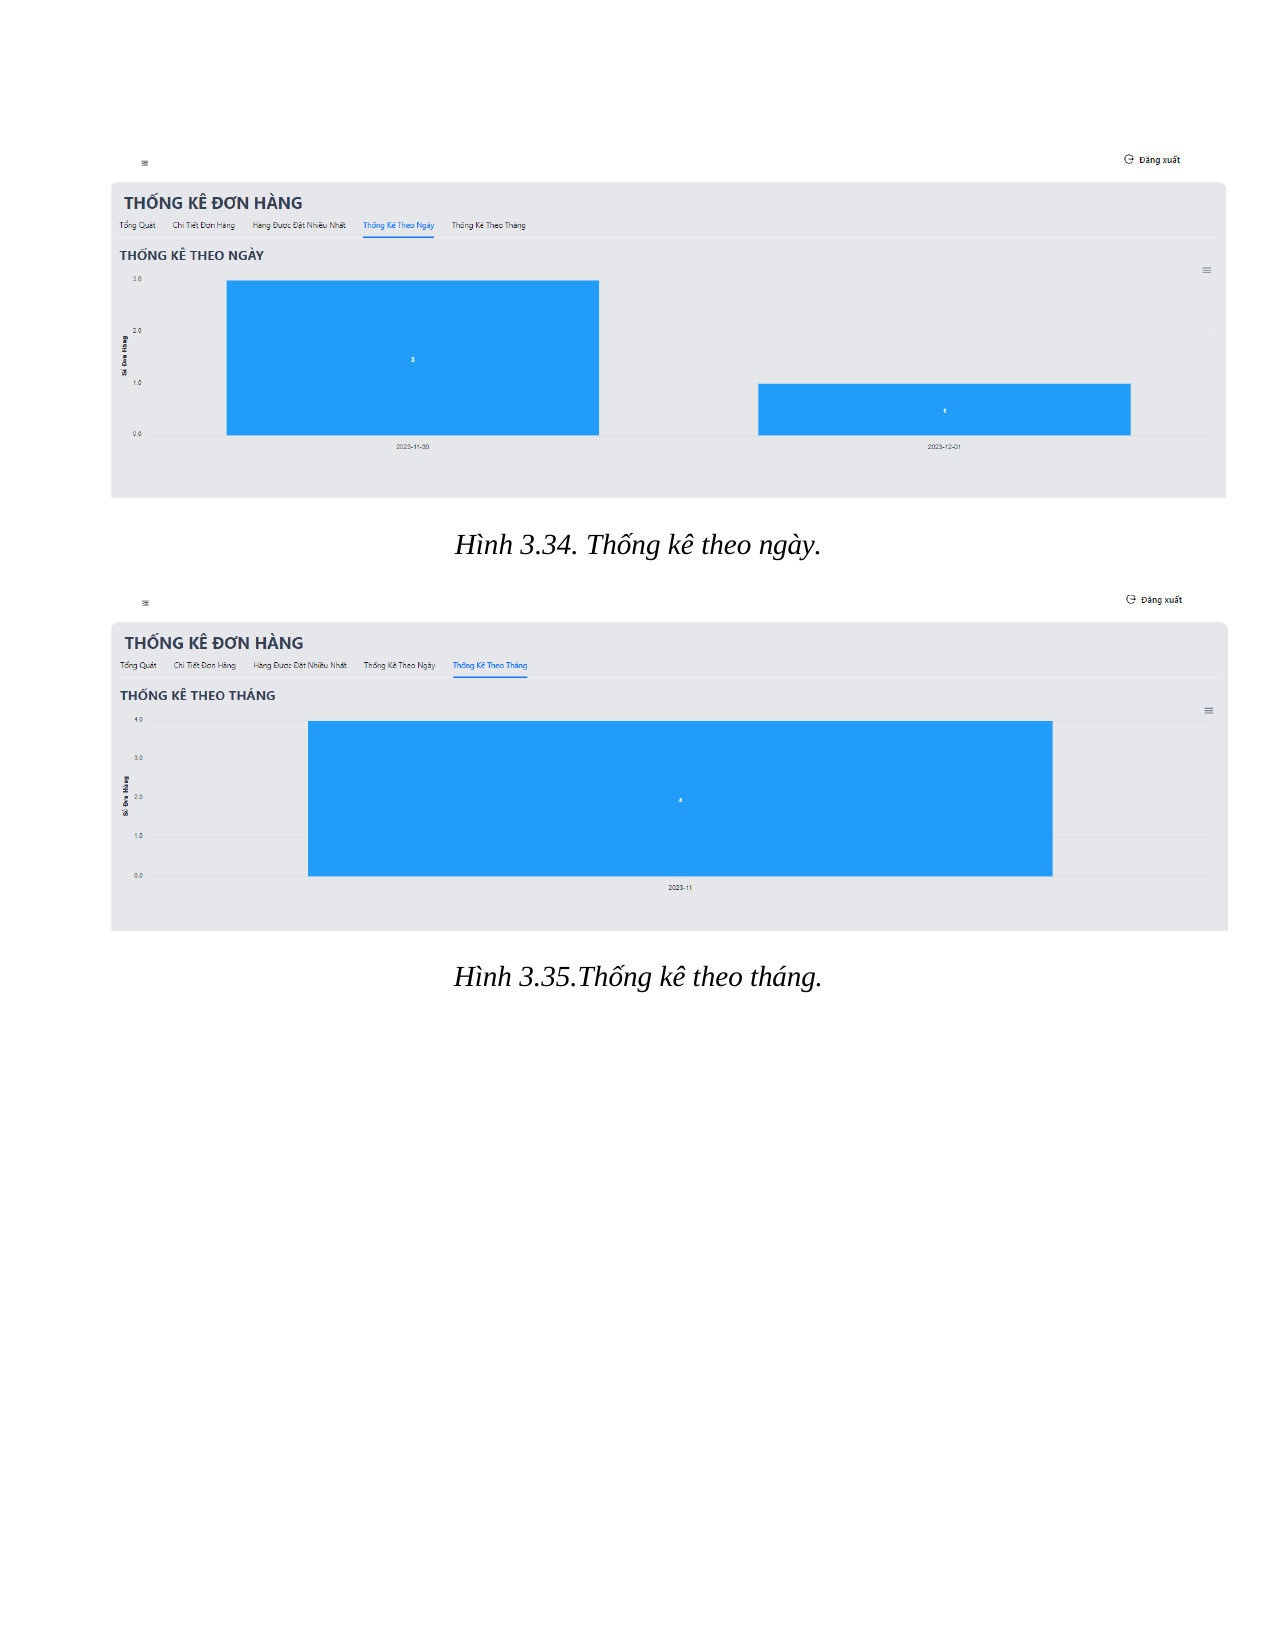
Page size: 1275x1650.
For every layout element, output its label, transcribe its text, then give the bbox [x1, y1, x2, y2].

text Hình 3.34. Thống kê theo ngày. [56, 527, 1220, 561]
picture [111, 154, 1227, 498]
picture [111, 595, 1228, 931]
